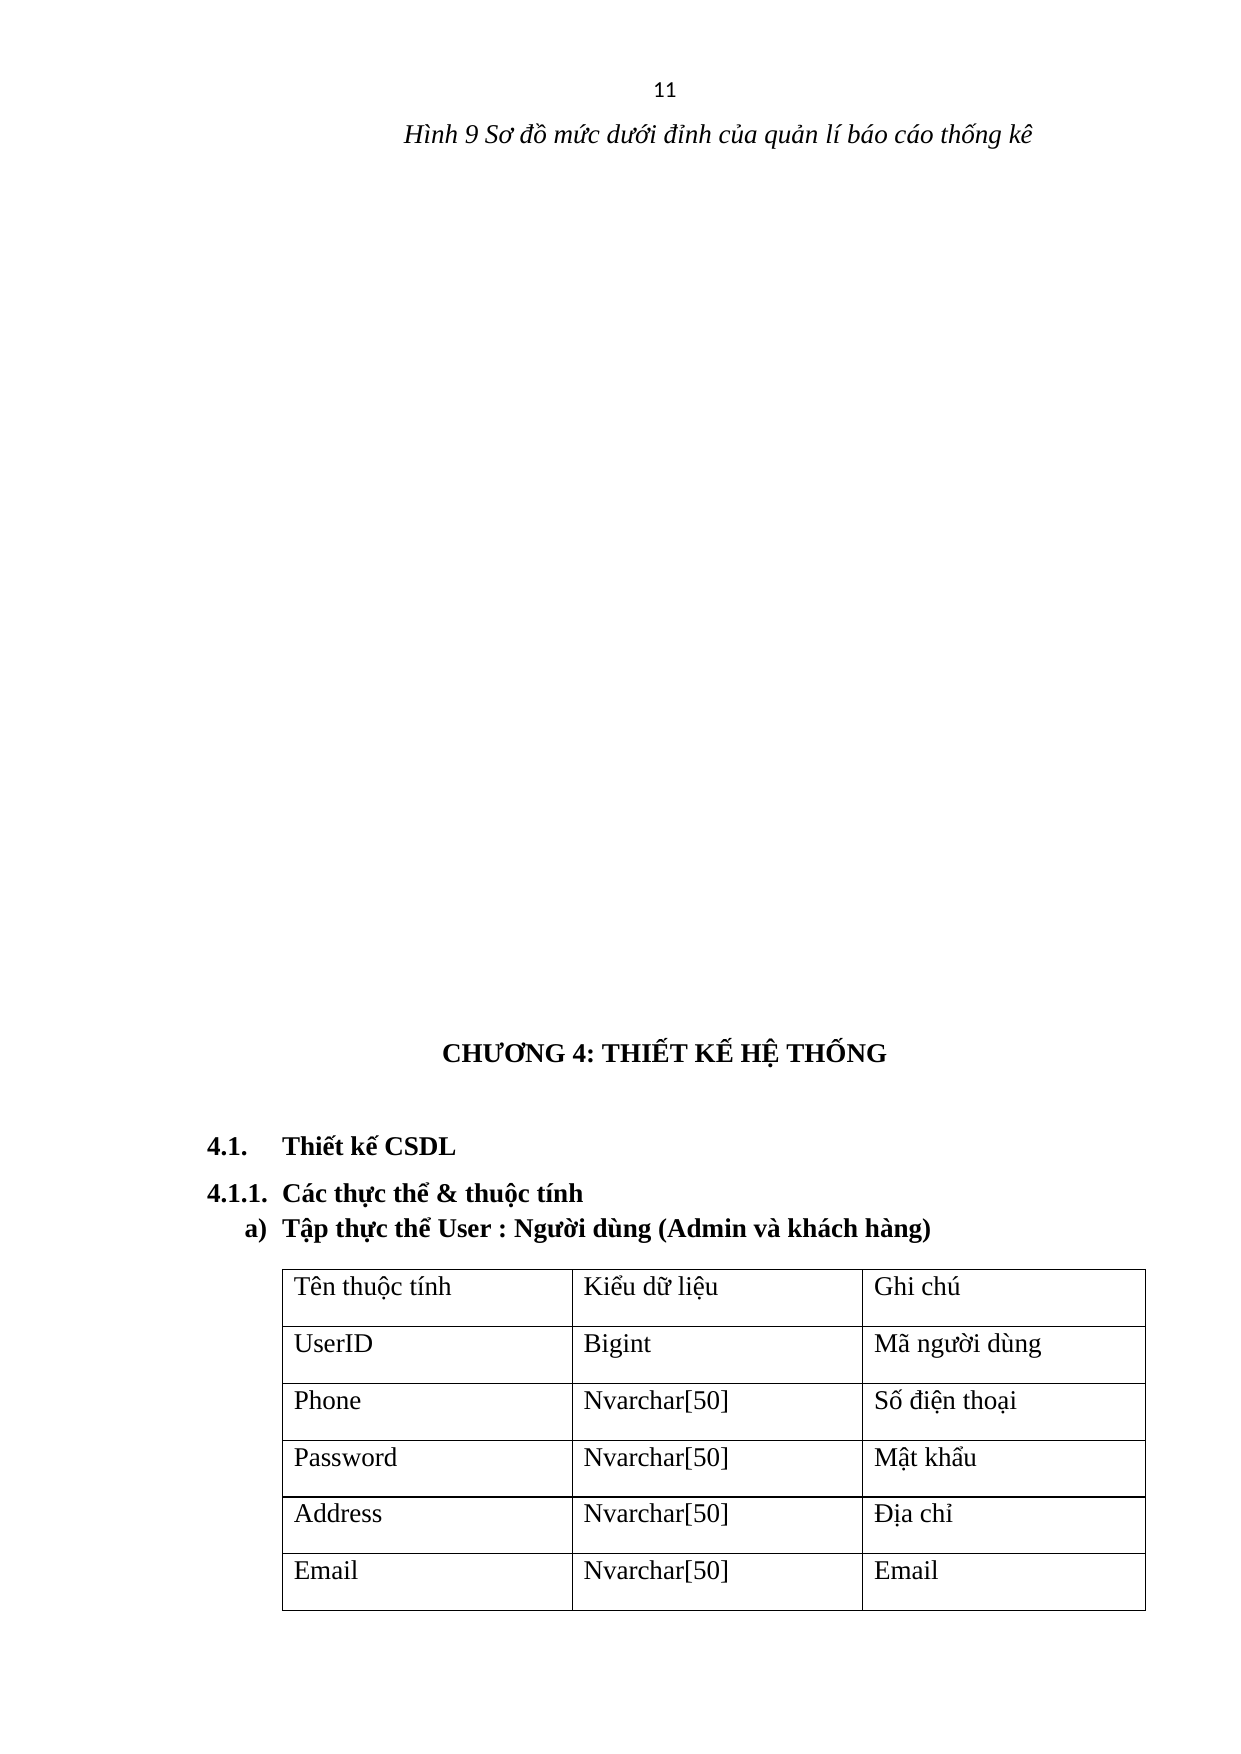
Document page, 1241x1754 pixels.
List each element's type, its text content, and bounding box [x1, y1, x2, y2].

table_header Tên thuộc tính [283, 1270, 572, 1326]
table_cell Email [283, 1554, 572, 1610]
table_cell Số điện thoại [863, 1384, 1145, 1439]
table_header Kiểu dữ liệu [573, 1270, 862, 1326]
table_cell Mật khẩu [863, 1441, 1145, 1496]
table_cell Bigint [573, 1327, 862, 1383]
table_cell Phone [283, 1384, 572, 1439]
text Hình 9 Sơ đồ mức dưới đỉnh của quản lí báo cáo thống kê [247, 118, 1122, 149]
list Các thực thể & thuộc tính [207, 1177, 1122, 1208]
table_cell Address [283, 1498, 572, 1553]
subtitle CHƯƠNG 4: THIẾT KẾ HỆ THỐNG [207, 1037, 1122, 1068]
table_cell Nvarchar[50] [573, 1441, 862, 1496]
table_cell Nvarchar[50] [573, 1554, 862, 1610]
table_cell UserID [283, 1327, 572, 1383]
table_header Ghi chú [863, 1270, 1145, 1326]
table_cell Địa chỉ [863, 1498, 1145, 1553]
table_cell Nvarchar[50] [573, 1498, 862, 1553]
table_cell Password [283, 1441, 572, 1496]
list Tập thực thể User : Người dùng (Admin và khách hàng) [244, 1212, 1122, 1243]
table_cell Mã người dùng [863, 1327, 1145, 1383]
table_cell Email [863, 1554, 1145, 1610]
subtitle Thiết kế CSDL [207, 1130, 1122, 1161]
table_cell Nvarchar[50] [573, 1384, 862, 1439]
